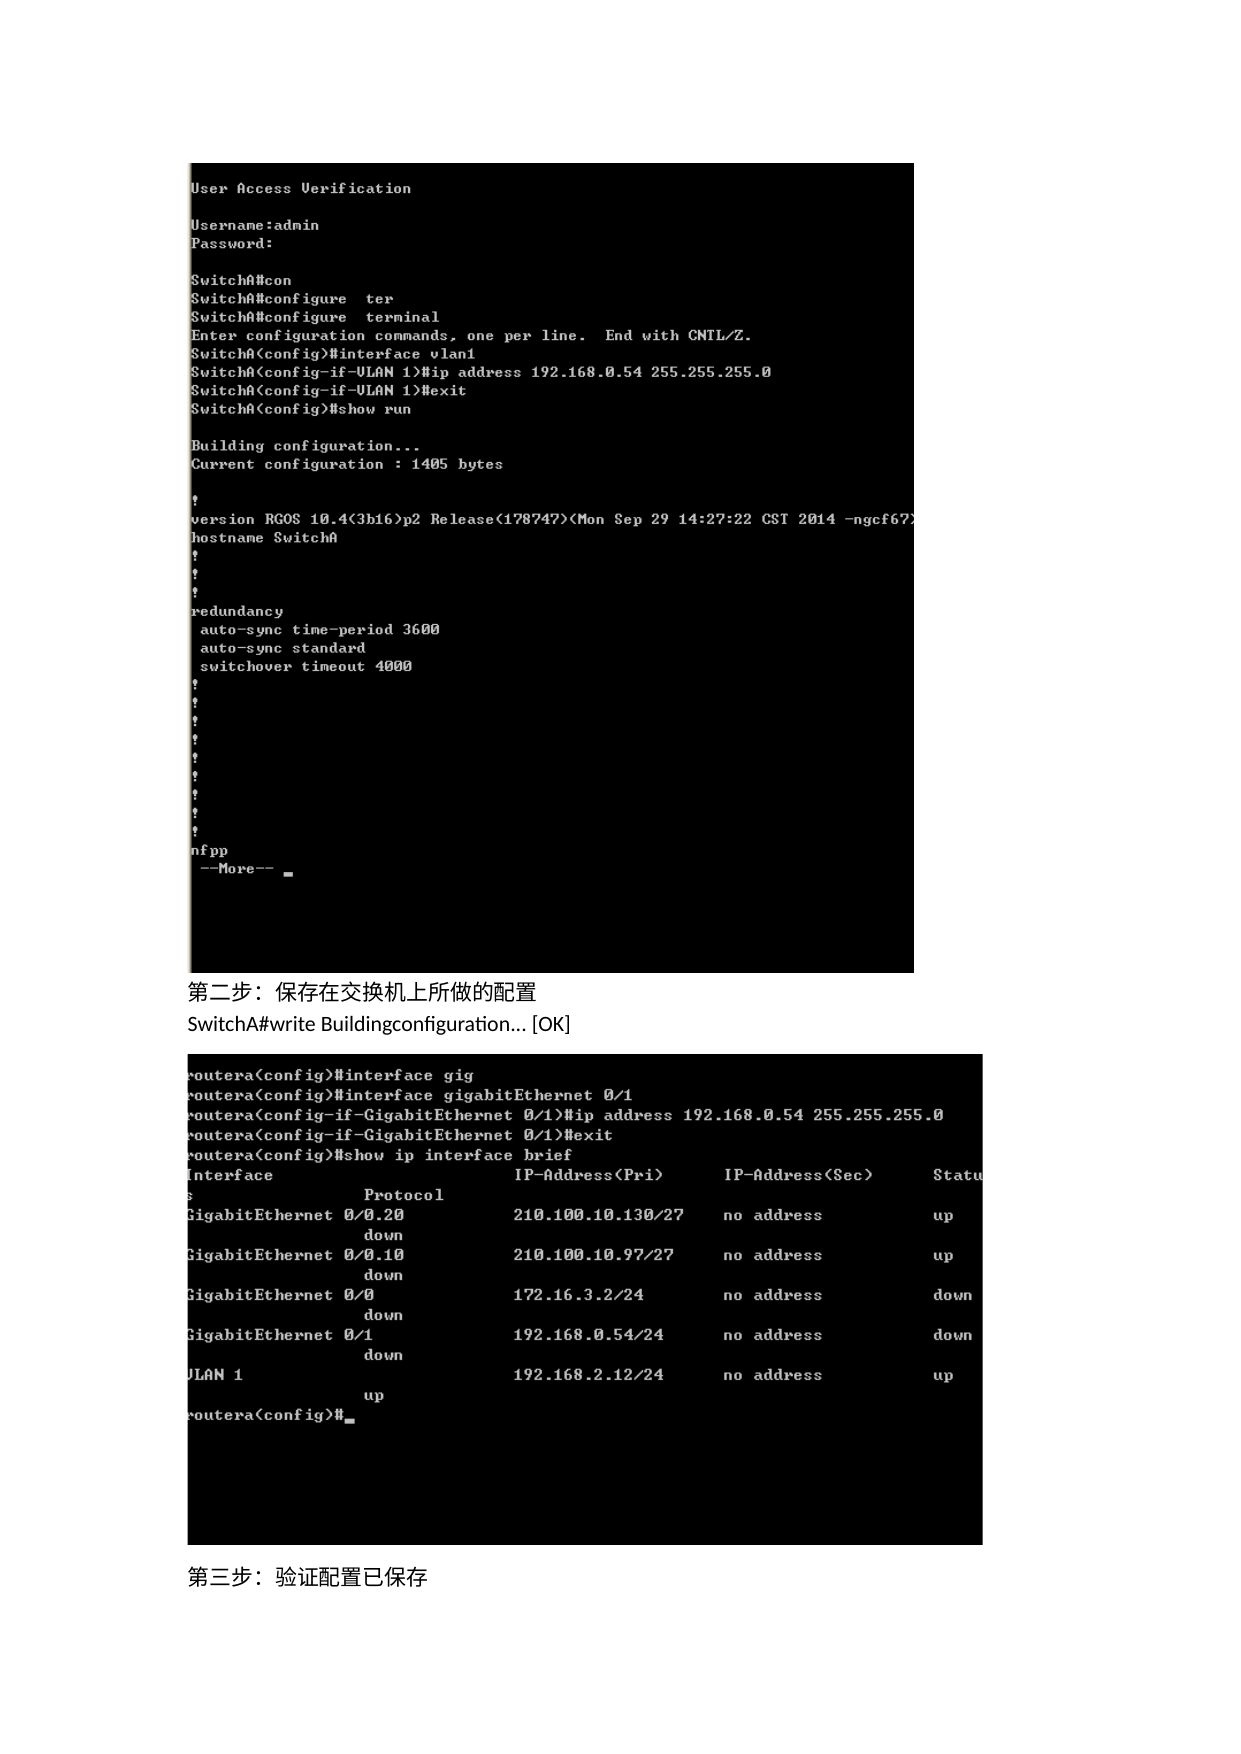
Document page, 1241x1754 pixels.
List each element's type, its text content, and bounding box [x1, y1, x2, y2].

text 第三步：验证配置已保存 [187, 1559, 1053, 1592]
picture [187, 1054, 983, 1545]
picture [187, 163, 914, 973]
text SwitchA#write Buildingconfiguration... [OK] [187, 1007, 1053, 1039]
text 第二步：保存在交换机上所做的配置 [187, 974, 1053, 1007]
